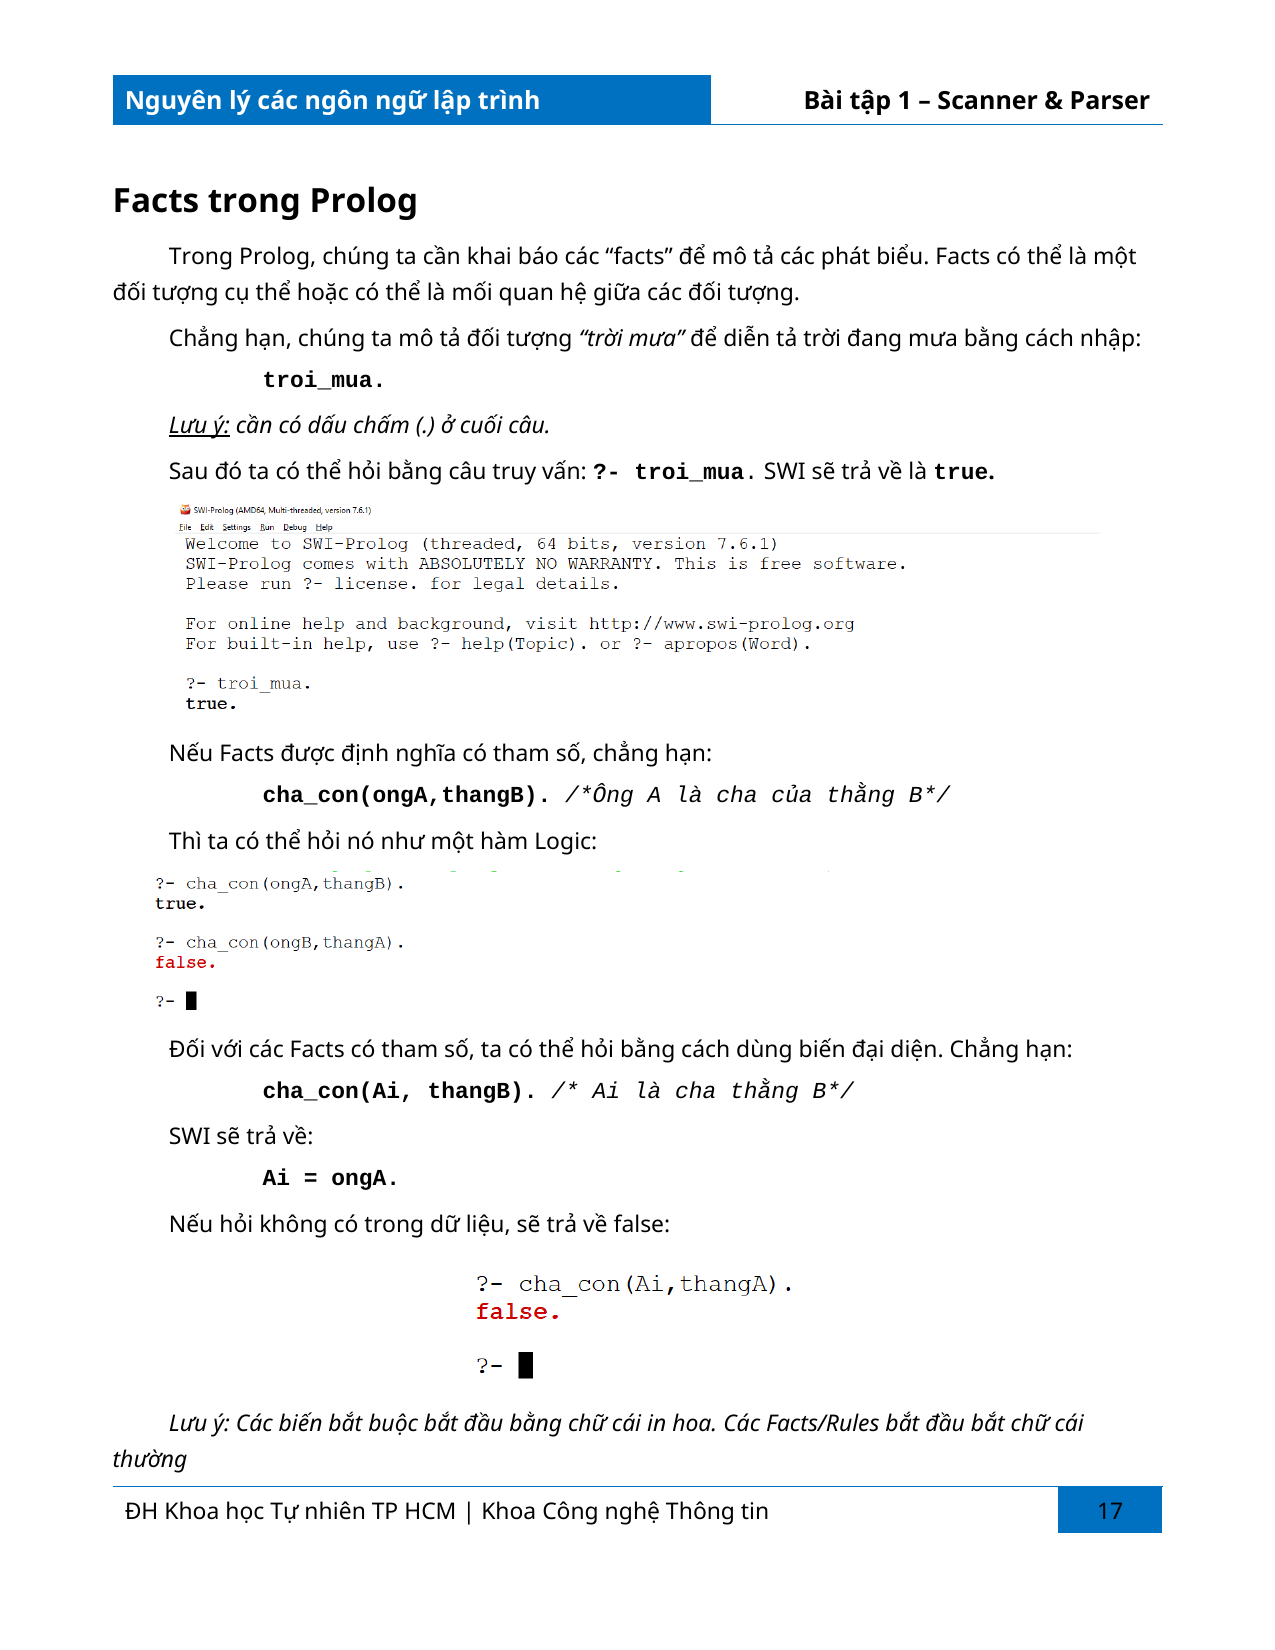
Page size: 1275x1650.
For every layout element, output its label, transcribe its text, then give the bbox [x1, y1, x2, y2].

text Nếu Facts được định nghĩa có tham số, chẳng hạn: [112, 737, 1162, 769]
text Ai = ongA. [112, 1167, 1162, 1192]
picture [145, 871, 1130, 1018]
text Sau đó ta có thể hỏi bằng câu truy vấn: ?- troi_mua. SWI sẽ trả về là true. [112, 455, 1162, 486]
text Trong Prolog, chúng ta cần khai báo các “facts” để mô tả các phát biểu. Facts có thể là một đối tượng cụ thể hoặc có thể là mối quan hệ giữa các đối tượng. [112, 240, 1162, 307]
picture [464, 1253, 811, 1392]
text Thì ta có thể hỏi nó như một hàm Logic: [112, 825, 1162, 856]
text Nếu hỏi không có trong dữ liệu, sẽ trả về false: [112, 1208, 1162, 1239]
text SWI sẽ trả về: [112, 1120, 1162, 1151]
text cha_con(Ai, thangB). /* Ai là cha thằng B*/ [112, 1079, 1162, 1105]
text Lưu ý: cần có dấu chấm (.) ở cuối câu. [112, 409, 1162, 440]
picture [175, 501, 1100, 723]
text Chẳng hạn, chúng ta mô tả đối tượng “trời mưa” để diễn tả trời đang mưa bằng cách nhập: [112, 322, 1162, 353]
subtitle Facts trong Prolog [112, 177, 1162, 223]
text Lưu ý: Các biến bắt buộc bắt đầu bằng chữ cái in hoa. Các Facts/Rules bắt đầu bắt chữ cái thường [112, 1407, 1162, 1474]
text Đối với các Facts có tham số, ta có thể hỏi bằng cách dùng biến đại diện. Chẳng hạn: [112, 1033, 1162, 1064]
text cha_con(ongA,thangB). /*Ông A là cha của thằng B*/ [112, 784, 1162, 810]
text troi_mua. [187, 368, 1162, 394]
